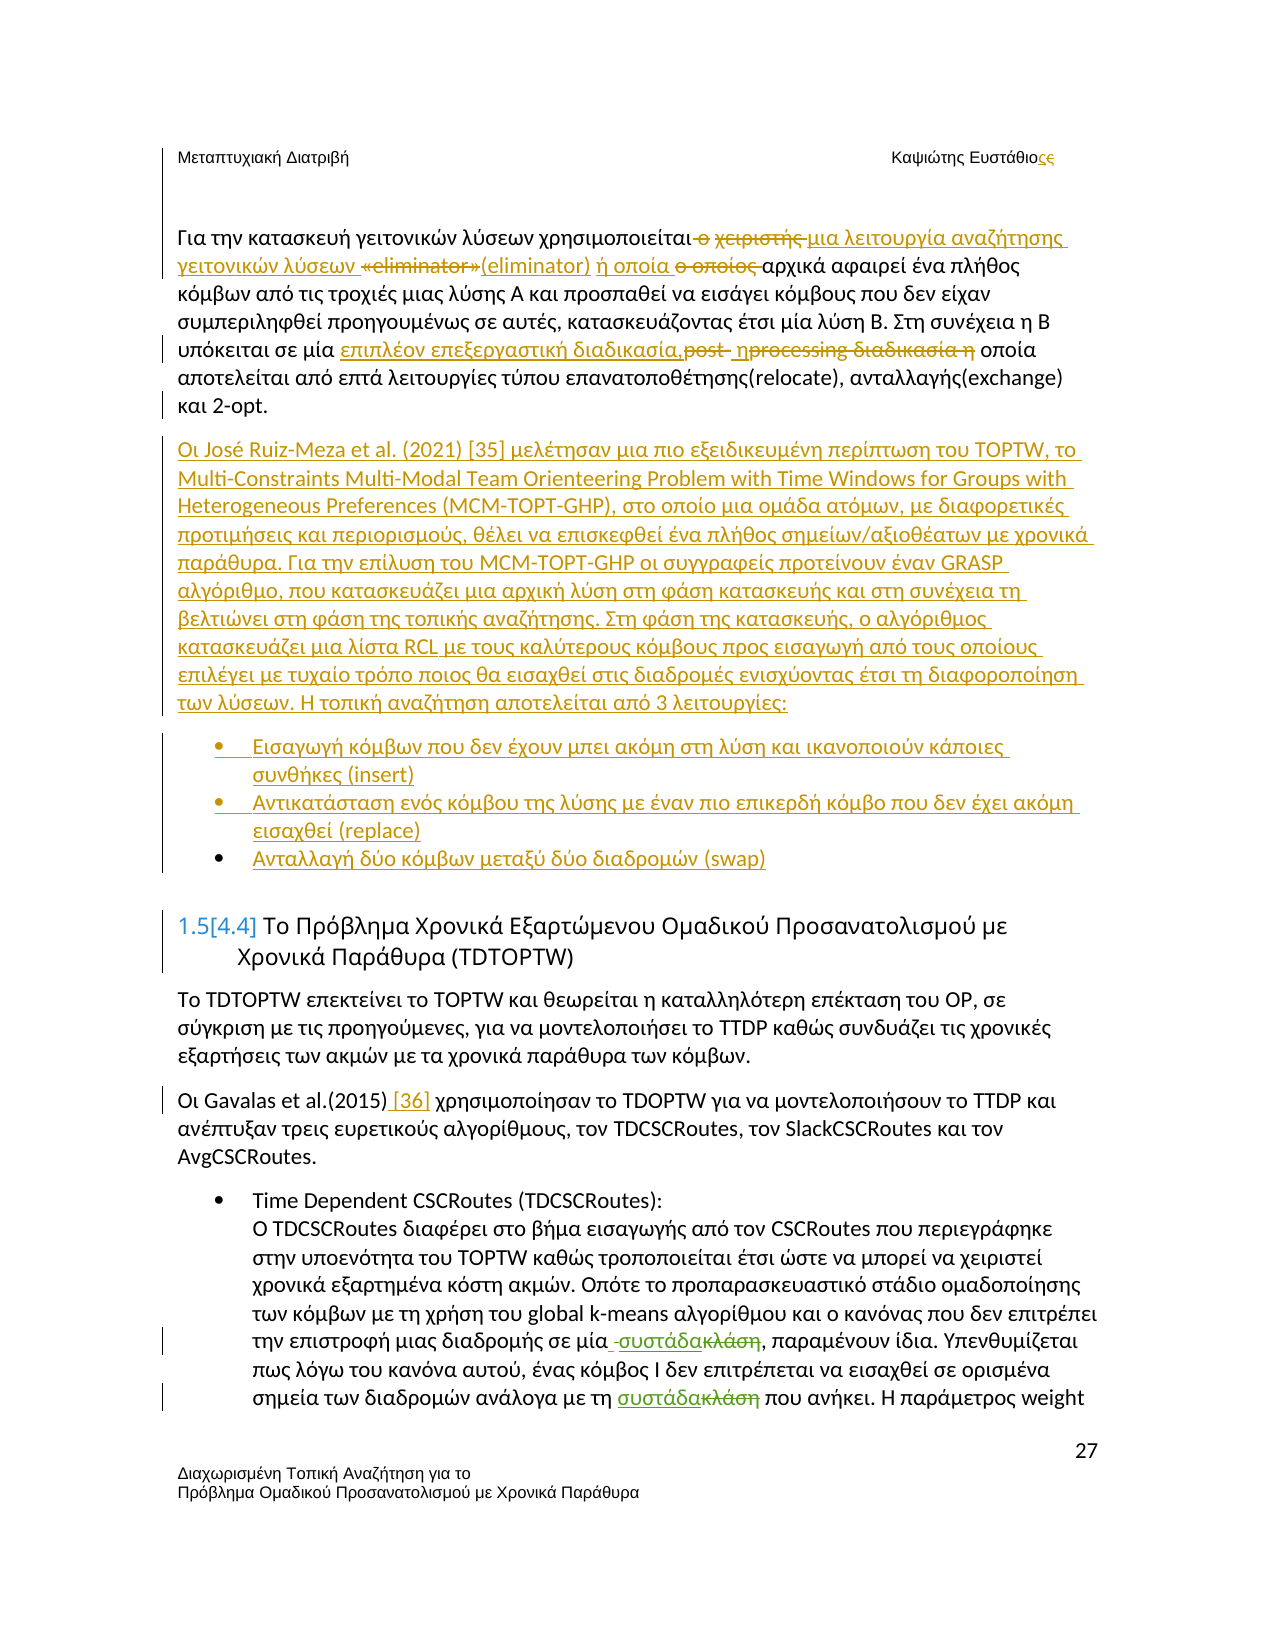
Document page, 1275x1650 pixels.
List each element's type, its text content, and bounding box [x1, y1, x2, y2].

text Για την κατασκευή γειτονικών λύσεων χρησιμοποιείται αρχικά αφαιρεί ένα πλήθος κόμβων από τις τροχιές μιας λύσης Α και προσπαθεί να εισάγει κόμβους που δεν είχαν συμπεριληφθεί προηγουμένως σε αυτές, κατασκευάζοντας έτσι μία λύση Β. Στη συνέχεια η Β υπόκειται σε μία οποία αποτελείται από επτά λειτουργίες τύπου επανατοποθέτησης(relocate), ανταλλαγής(exchange) και 2-opt. [177, 223, 1098, 419]
subtitle Το Πρόβλημα Χρονικά Εξαρτώμενου Ομαδικού Προσανατολισμού με Χρονικά Παράθυρα (TDTOPTW) [177, 910, 1098, 973]
text Οι Gavalas et al.(2015) χρησιμοποίησαν το TDOPTW για να μοντελοποιήσουν το TTDP και ανέπτυξαν τρεις ευρετικούς αλγορίθμους, τον TDCSCRoutes, τον SlackCSCRoutes και τον AvgCSCRoutes. [177, 1086, 1098, 1170]
text Το TDTOPTW επεκτείνει το TOPTW και θεωρείται η καταλληλότερη επέκταση του OP, σε σύγκριση με τις προηγούμενες, για να μοντελοποιήσει το TTDP καθώς συνδυάζει τις χρονικές εξαρτήσεις των ακμών με τα χρονικά παράθυρα των κόμβων. [177, 985, 1098, 1069]
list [215, 1187, 1098, 1411]
